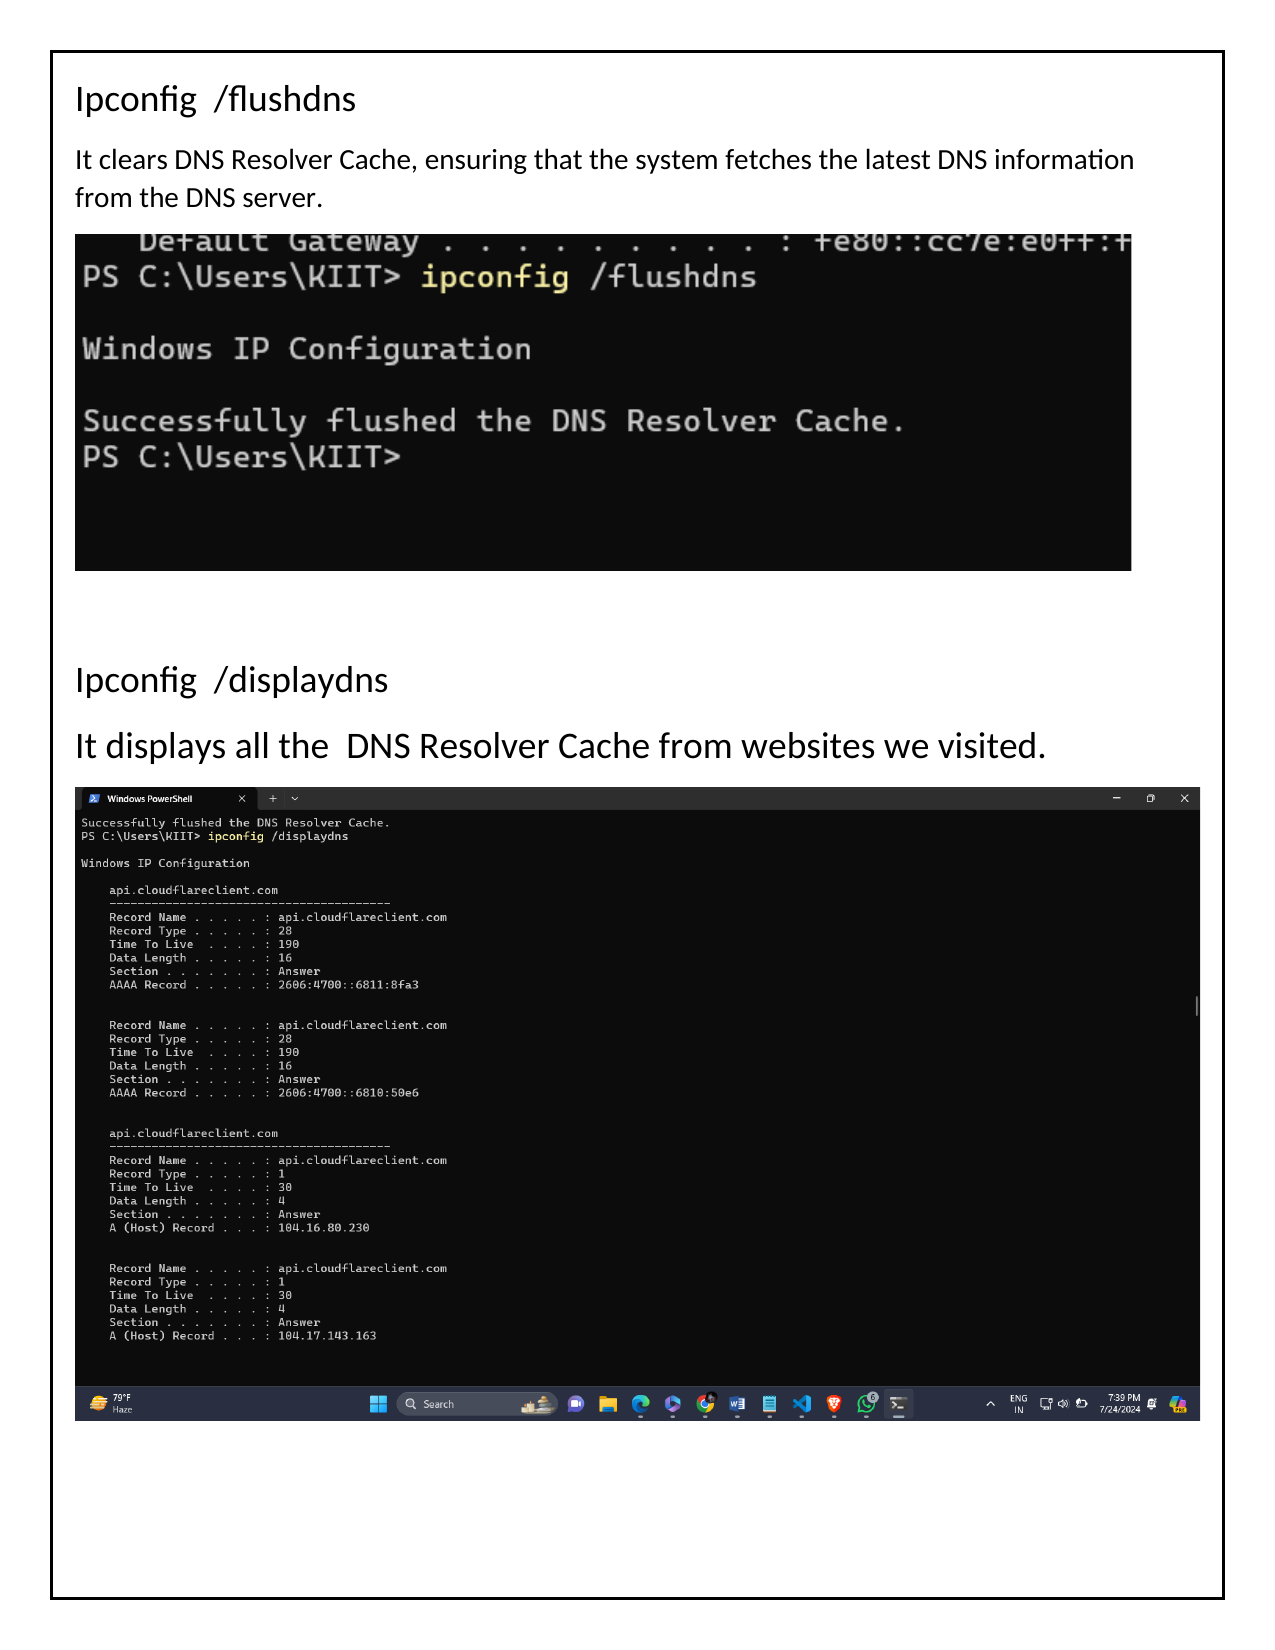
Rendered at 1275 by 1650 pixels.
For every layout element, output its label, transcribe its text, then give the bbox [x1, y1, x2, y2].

picture [75, 234, 1132, 571]
text It displays all the DNS Resolver Cache from websites we visited. [75, 722, 1200, 768]
picture [75, 787, 1200, 1421]
text Ipconfig /displaydns [75, 656, 1200, 701]
text It clears DNS Resolver Cache, ensuring that the system fetches the latest DNS information from the DNS server. [75, 141, 1200, 215]
text Ipconfig /flushdns [75, 75, 1200, 121]
